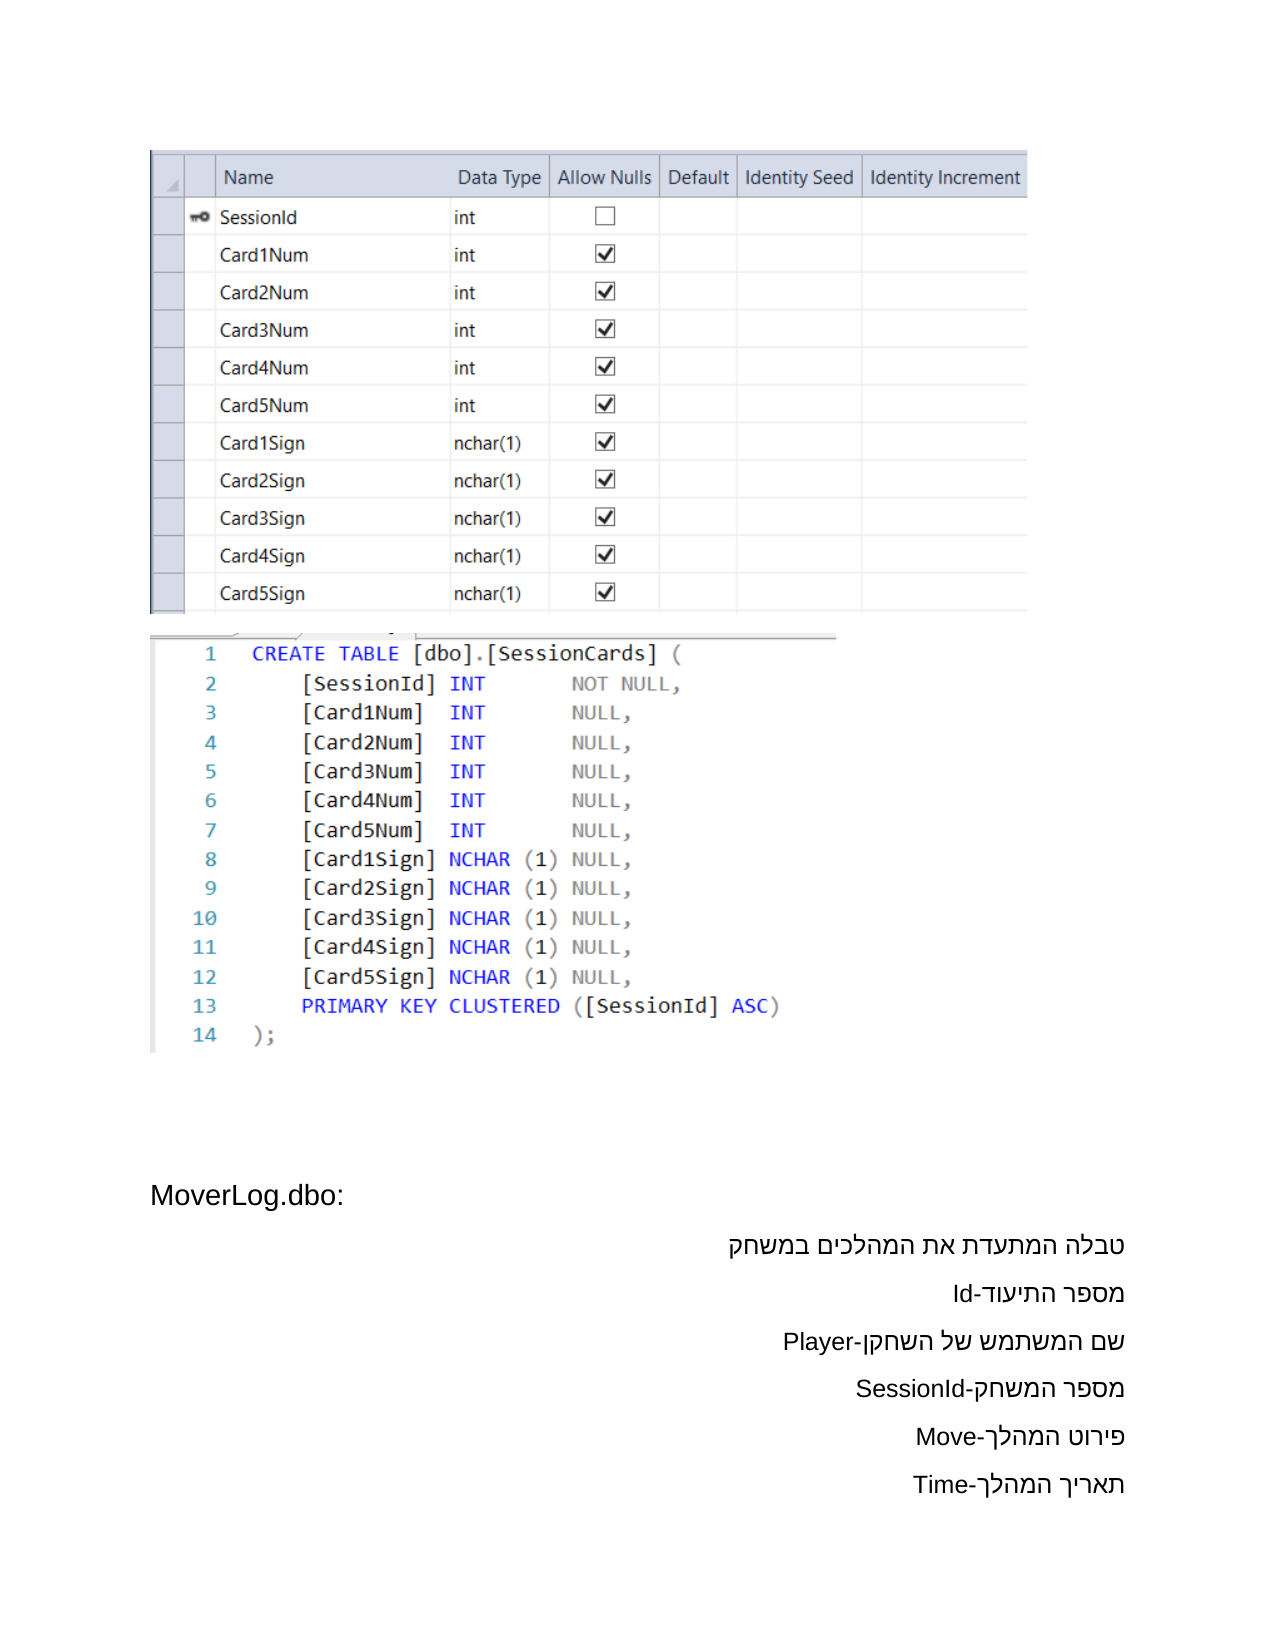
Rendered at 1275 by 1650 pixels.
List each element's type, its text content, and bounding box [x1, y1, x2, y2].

picture [150, 150, 1028, 614]
text טבלה המתעדת את המהלכים במשחק [150, 1231, 1125, 1260]
text Time-תאריך המהלך [150, 1470, 1125, 1498]
text SessionId-מספר המשחק [150, 1374, 1125, 1403]
text Move-פירוט המהלך [150, 1422, 1125, 1451]
text MoverLog.dbo: [150, 1178, 1125, 1212]
picture [150, 633, 837, 1053]
text Id-מספר התיעוד [150, 1279, 1125, 1308]
text Player-שם המשתמש של השחקן [150, 1327, 1125, 1355]
